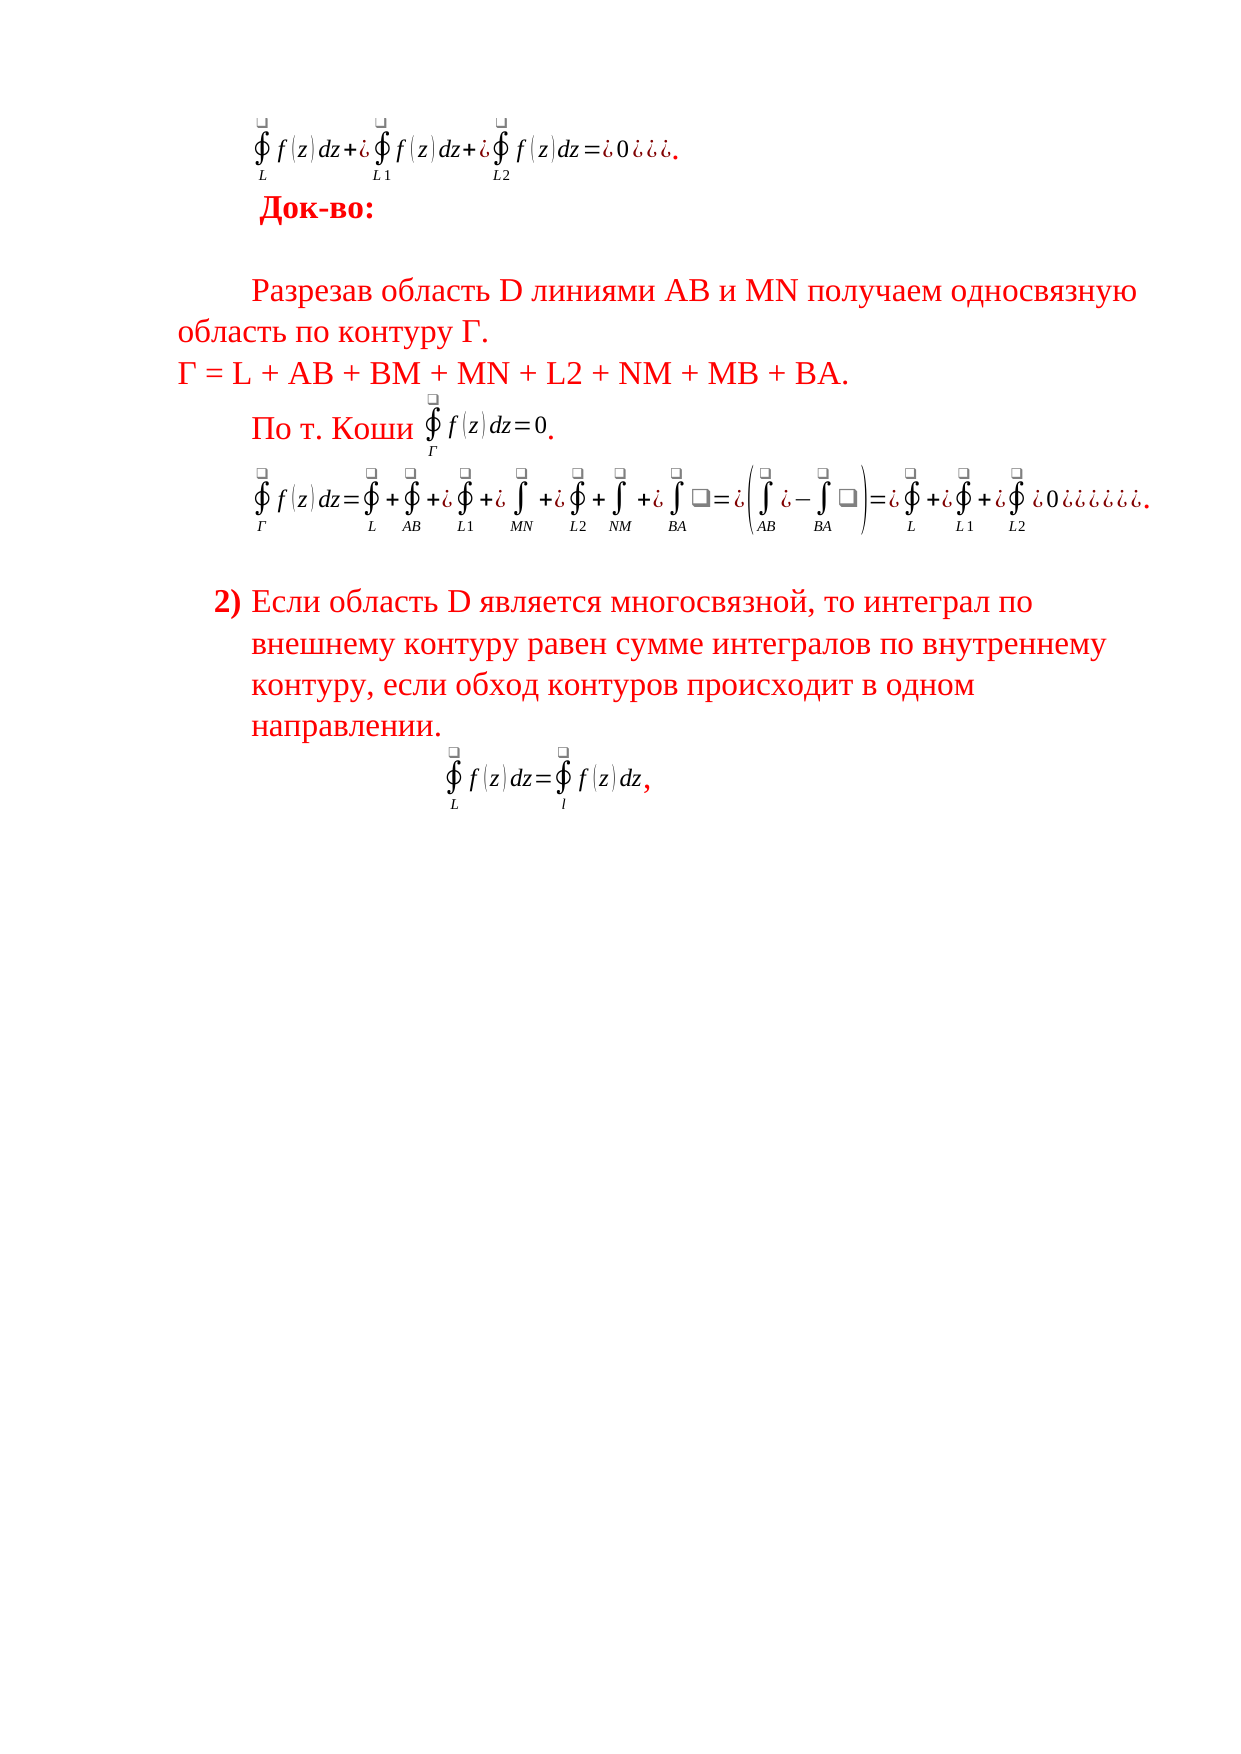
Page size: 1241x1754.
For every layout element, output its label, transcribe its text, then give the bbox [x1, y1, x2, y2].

text . [177, 118, 1152, 184]
text . [177, 464, 1152, 537]
text Г = L + AB + BM + MN + L2 + NM + MB + BA. [177, 353, 1152, 391]
text Док-во: [177, 188, 1152, 226]
text Разрезав область D линиями AB и MN получаем односвязную область по контуру Г. [177, 270, 1152, 350]
text , [369, 747, 1152, 813]
list Если область D является многосвязной, то интеграл по внешнему контуру равен сумме интегралов по внутреннему контуру, если обход контуров происходит в одном направлении. [213, 582, 1152, 744]
text По т. Коши . [177, 394, 1152, 461]
